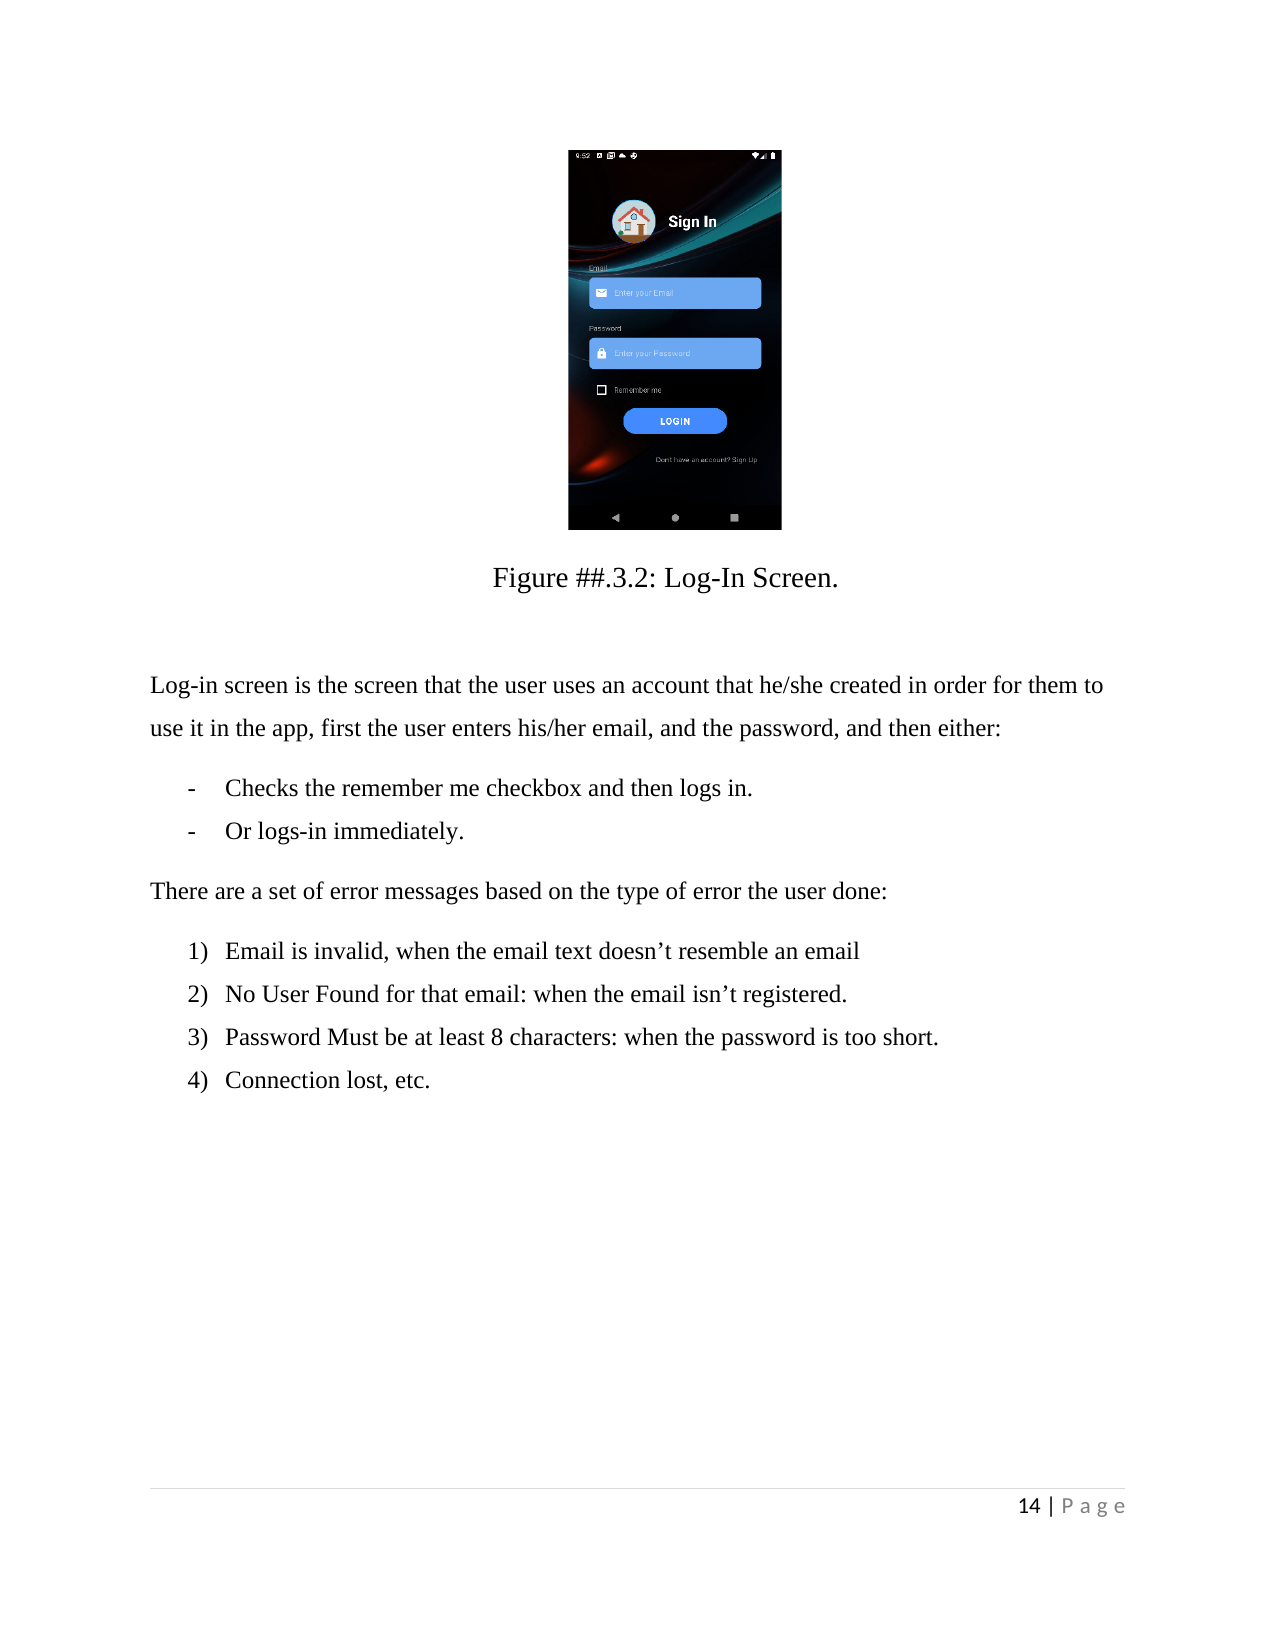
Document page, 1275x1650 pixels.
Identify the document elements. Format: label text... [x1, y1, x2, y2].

text Log-in screen is the screen that the user uses an account that he/she created in order for them to use it in the app, first the user enters his/her email, and the password, and then either: [150, 670, 1125, 742]
list Or logs-in immediately. [187, 816, 1125, 845]
list Checks the remember me checkbox and then logs in. [187, 773, 1125, 802]
text There are a set of error messages based on the type of error the user done: [150, 876, 1125, 905]
list Password Must be at least 8 characters: when the password is too short. [187, 1022, 1125, 1051]
text Figure ##.3.2: Log-In Screen. [150, 560, 1181, 594]
list Email is invalid, when the email text doesn’t resemble an email [187, 936, 1125, 964]
list Connection lost, etc. [187, 1065, 1125, 1094]
picture [568, 150, 782, 530]
list No User Found for that email: when the email isn’t registered. [187, 979, 1125, 1008]
